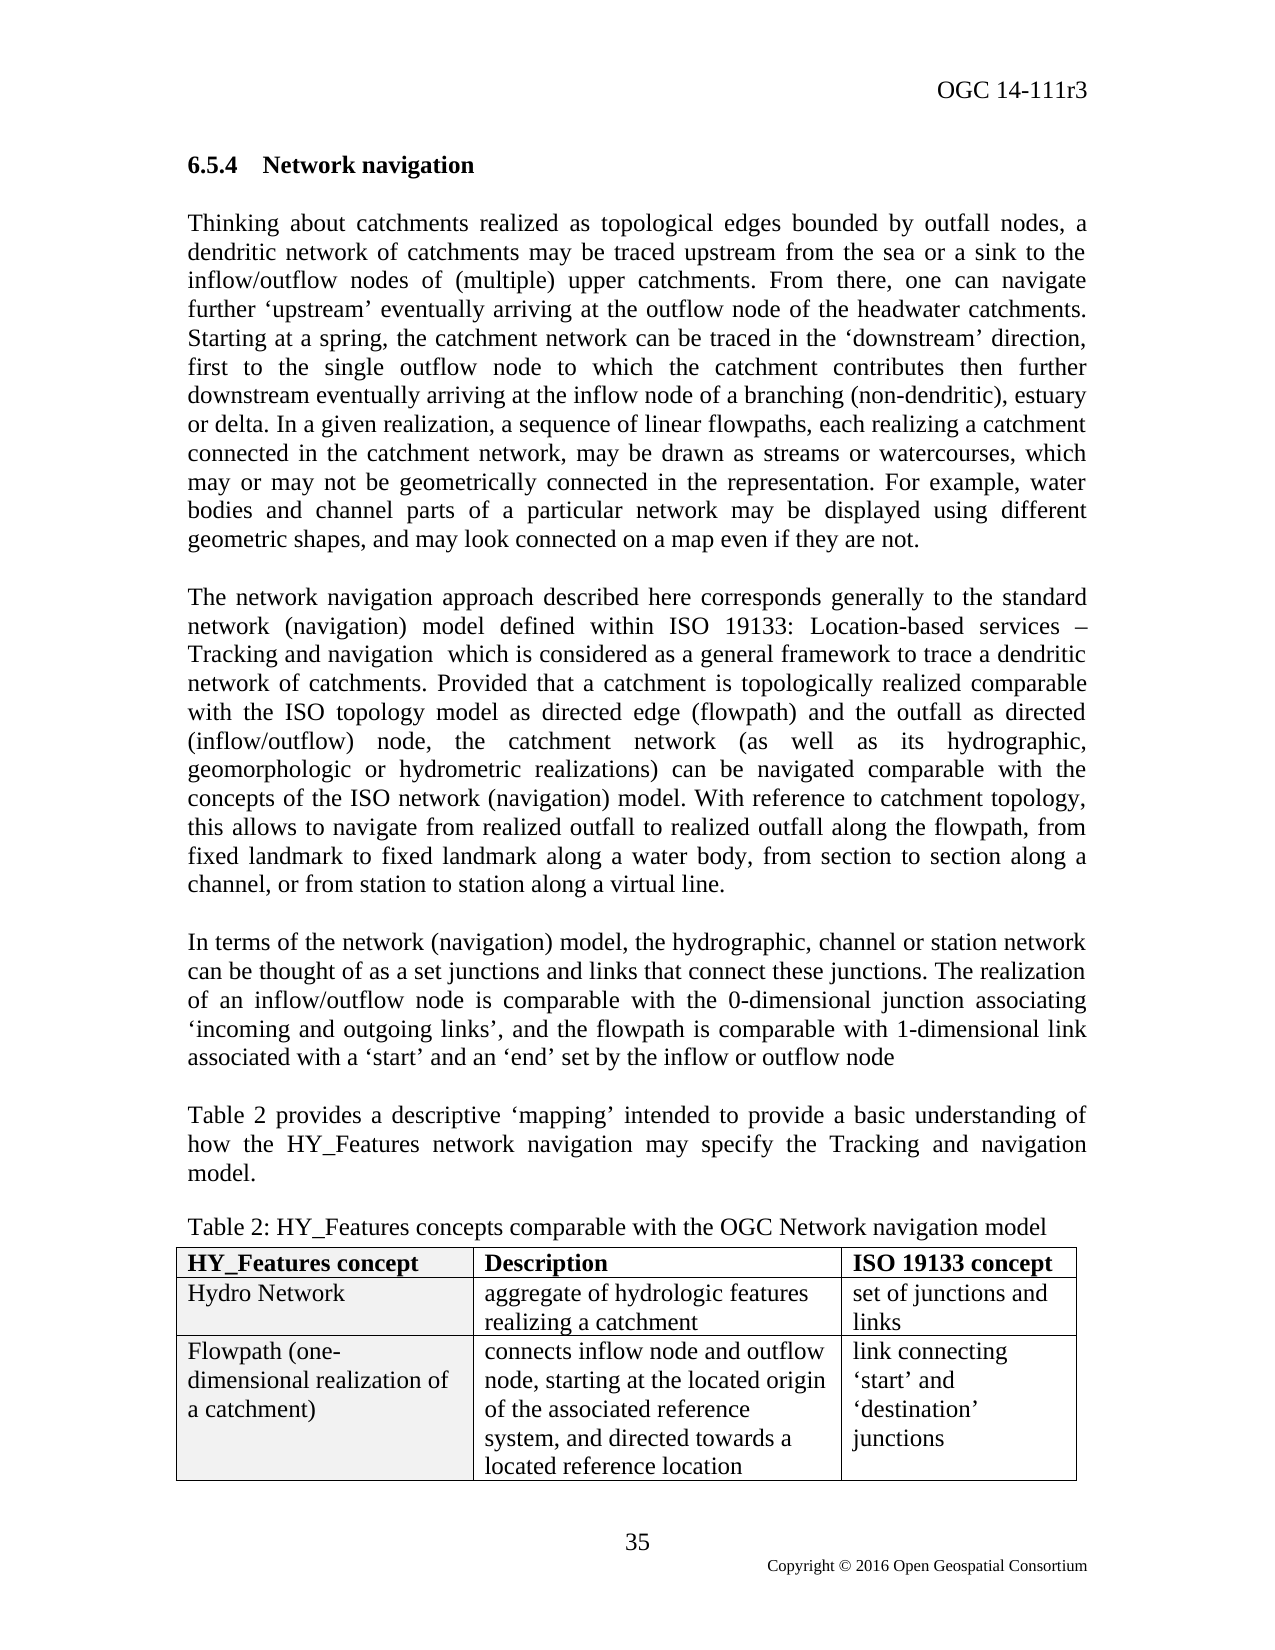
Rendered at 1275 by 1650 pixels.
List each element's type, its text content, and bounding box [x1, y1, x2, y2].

table_cell set of junctions and links [842, 1278, 1076, 1335]
text The network navigation approach described here corresponds generally to the standard network (navigation) model defined within ISO 19133: Location-based services – Tracking and navigation which is considered as a general framework to trace a dendritic network of catchments. Provided that a catchment is topologically realized comparable with the ISO topology model as directed edge (flowpath) and the outfall as directed (inflow/outflow) node, the catchment network (as well as its hydrographic, geomorphologic or hydrometric realizations) can be navigated comparable with the concepts of the ISO network (navigation) model. With reference to catchment topology, this allows to navigate from realized outfall to realized outfall along the flowpath, from fixed landmark to fixed landmark along a water body, from section to section along a channel, or from station to station along a virtual line. [187, 582, 1087, 898]
text Table 2 provides a descriptive ‘mapping’ intended to provide a basic understanding of how the HY_Features network navigation may specify the Tracking and navigation model. [187, 1100, 1087, 1187]
table_header HY_Features concept [177, 1248, 473, 1277]
table_cell link connecting ‘start’ and ‘destination’ junctions [842, 1336, 1076, 1480]
text In terms of the network (navigation) model, the hydrographic, channel or station network can be thought of as a set junctions and links that connect these junctions. The realization of an inflow/outflow node is comparable with the 0-dimensional junction associating ‘incoming and outgoing links’, and the flowpath is comparable with 1-dimensional link associated with a ‘start’ and an ‘end’ set by the inflow or outflow node [187, 927, 1087, 1071]
text Thinking about catchments realized as topological edges bounded by outfall nodes, a dendritic network of catchments may be traced upstream from the sea or a sink to the inflow/outflow nodes of (multiple) upper catchments. From there, one can navigate further ‘upstream’ eventually arriving at the outflow node of the headwater catchments. Starting at a spring, the catchment network can be traced in the ‘downstream’ direction, first to the single outflow node to which the catchment contributes then further downstream eventually arriving at the inflow node of a branching (non-dendritic), estuary or delta. In a given realization, a sequence of linear flowpaths, each realizing a catchment connected in the catchment network, may be drawn as streams or watercourses, which may or may not be geometrically connected in the representation. For example, water bodies and channel parts of a particular network may be displayed using different geometric shapes, and may look connected on a map even if they are not. [187, 208, 1087, 553]
table_header Description [474, 1248, 841, 1277]
table_cell aggregate of hydrologic features realizing a catchment [474, 1278, 841, 1335]
table_header ISO 19133 concept [842, 1248, 1076, 1277]
table_cell connects inflow node and outflow node, starting at the located origin of the associated reference system, and directed towards a located reference location [474, 1336, 841, 1480]
table_cell Flowpath (one-dimensional realization of a catchment) [177, 1336, 473, 1480]
text Table : HY_Features concepts comparable with the OGC Network navigation model [187, 1216, 1087, 1241]
table_cell Hydro Network [177, 1278, 473, 1335]
subtitle Network navigation [187, 150, 1087, 179]
